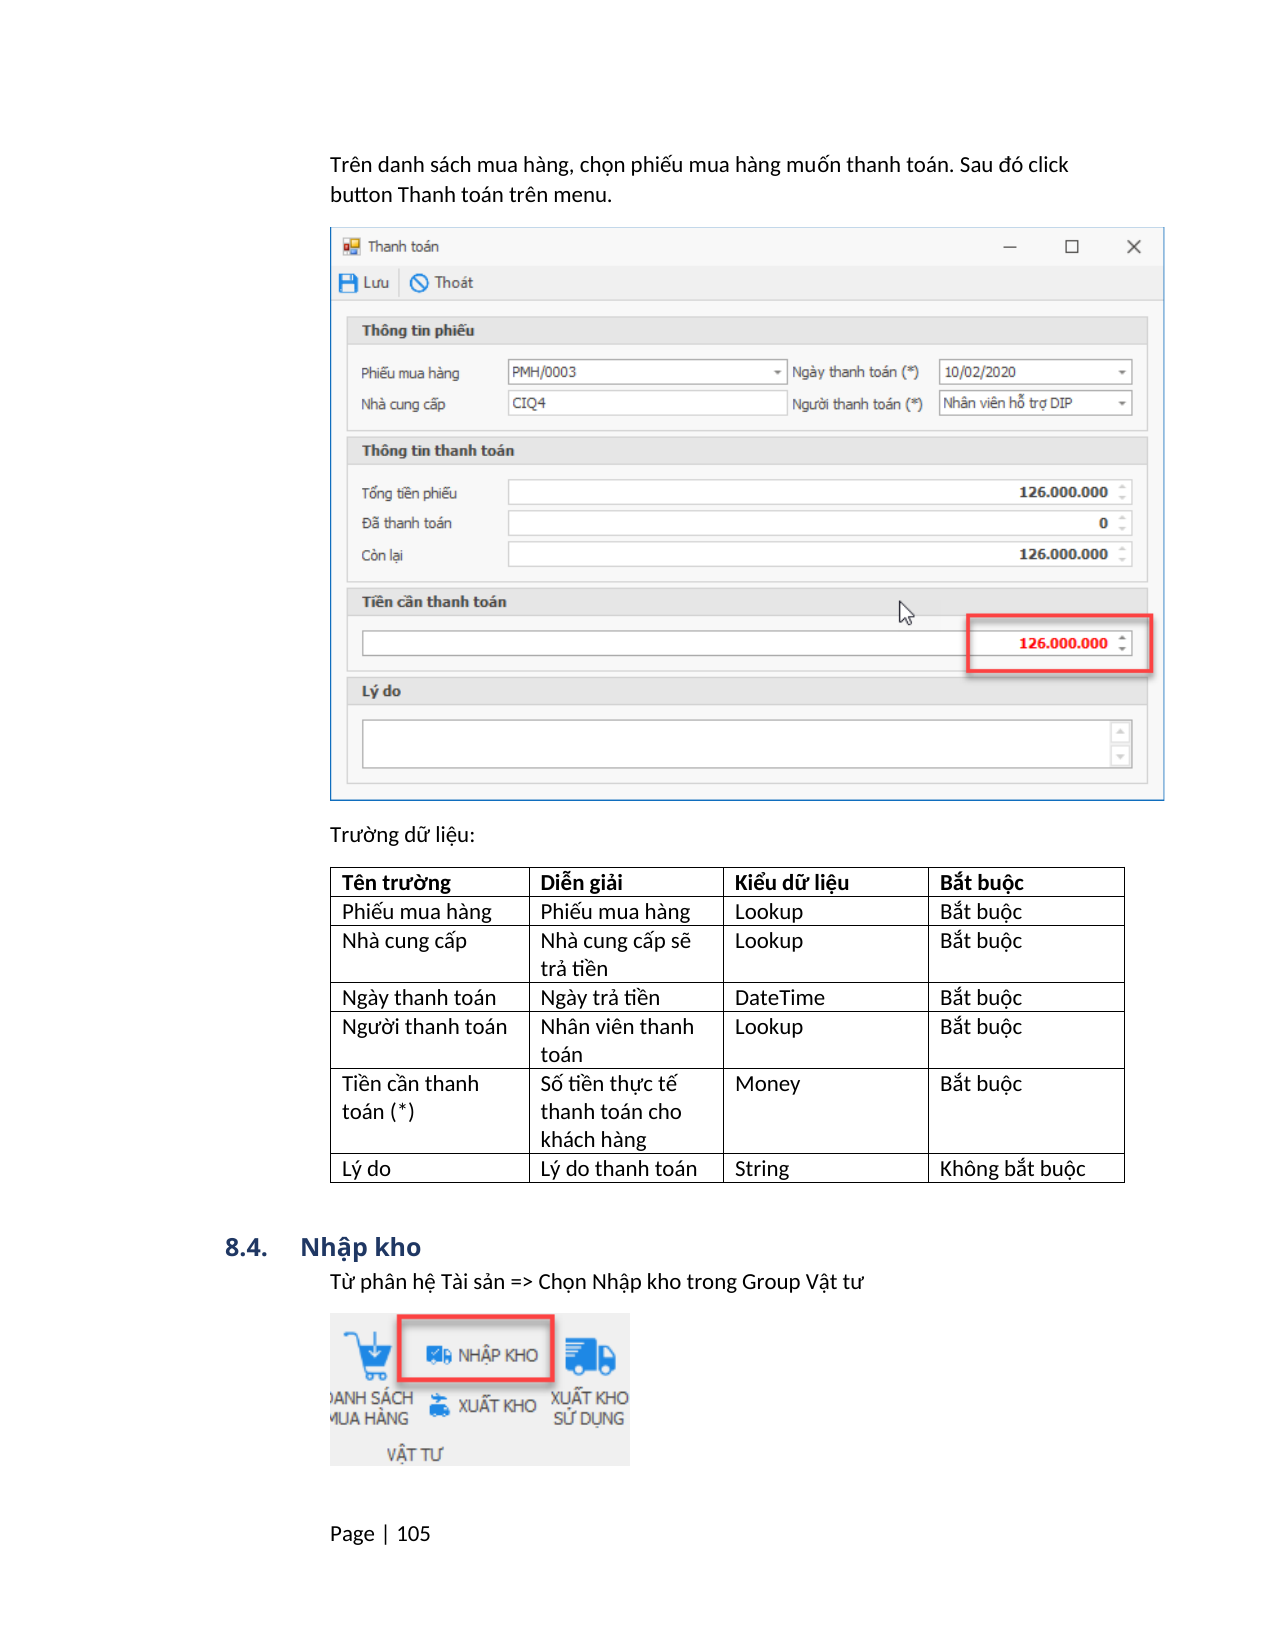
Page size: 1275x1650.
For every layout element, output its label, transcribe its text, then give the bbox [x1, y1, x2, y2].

table_cell Phiếu mua hàng [530, 897, 723, 925]
table_cell Lý do thanh toán [530, 1154, 723, 1182]
table_cell Lookup [724, 897, 928, 925]
table_cell DateTime [724, 983, 928, 1011]
text Trên danh sách mua hàng, chọn phiếu mua hàng muốn thanh toán. Sau đó click button Thanh toán trên menu. [330, 150, 1125, 208]
text Trường dữ liệu: [330, 820, 1125, 848]
table_cell Nhà cung cấp sẽ trả tiền [530, 926, 723, 982]
table_cell Nhân viên thanh toán [530, 1012, 723, 1068]
table_cell String [724, 1154, 928, 1182]
table_cell Tiền cần thanh toán (*) [331, 1069, 529, 1153]
table_cell Lý do [331, 1154, 529, 1182]
table_cell Phiếu mua hàng [331, 897, 529, 925]
table_cell Nhà cung cấp [331, 926, 529, 982]
table_cell Bắt buộc [929, 1069, 1124, 1153]
table_cell Lookup [724, 1012, 928, 1068]
table_cell Bắt buộc [929, 983, 1124, 1011]
table_cell Bắt buộc [929, 926, 1124, 982]
subtitle Nhập kho [225, 1230, 1125, 1264]
table_header Bắt buộc [929, 868, 1124, 896]
table_cell Bắt buộc [929, 897, 1124, 925]
picture [330, 227, 1165, 801]
table_cell Người thanh toán [331, 1012, 529, 1068]
table_cell Lookup [724, 926, 928, 982]
table_cell Số tiền thực tế thanh toán cho khách hàng [530, 1069, 723, 1153]
table_header Tên trường [331, 868, 529, 896]
table_cell Bắt buộc [929, 1012, 1124, 1068]
table_header Kiểu dữ liệu [724, 868, 928, 896]
table_cell Ngày trả tiền [530, 983, 723, 1011]
table_cell Money [724, 1069, 928, 1153]
text Từ phân hệ Tài sản => Chọn Nhập kho trong Group Vật tư [330, 1267, 1125, 1295]
table_cell Ngày thanh toán [331, 983, 529, 1011]
table_cell Không bắt buộc [929, 1154, 1124, 1182]
picture [330, 1313, 630, 1466]
table_header Diễn giải [530, 868, 723, 896]
